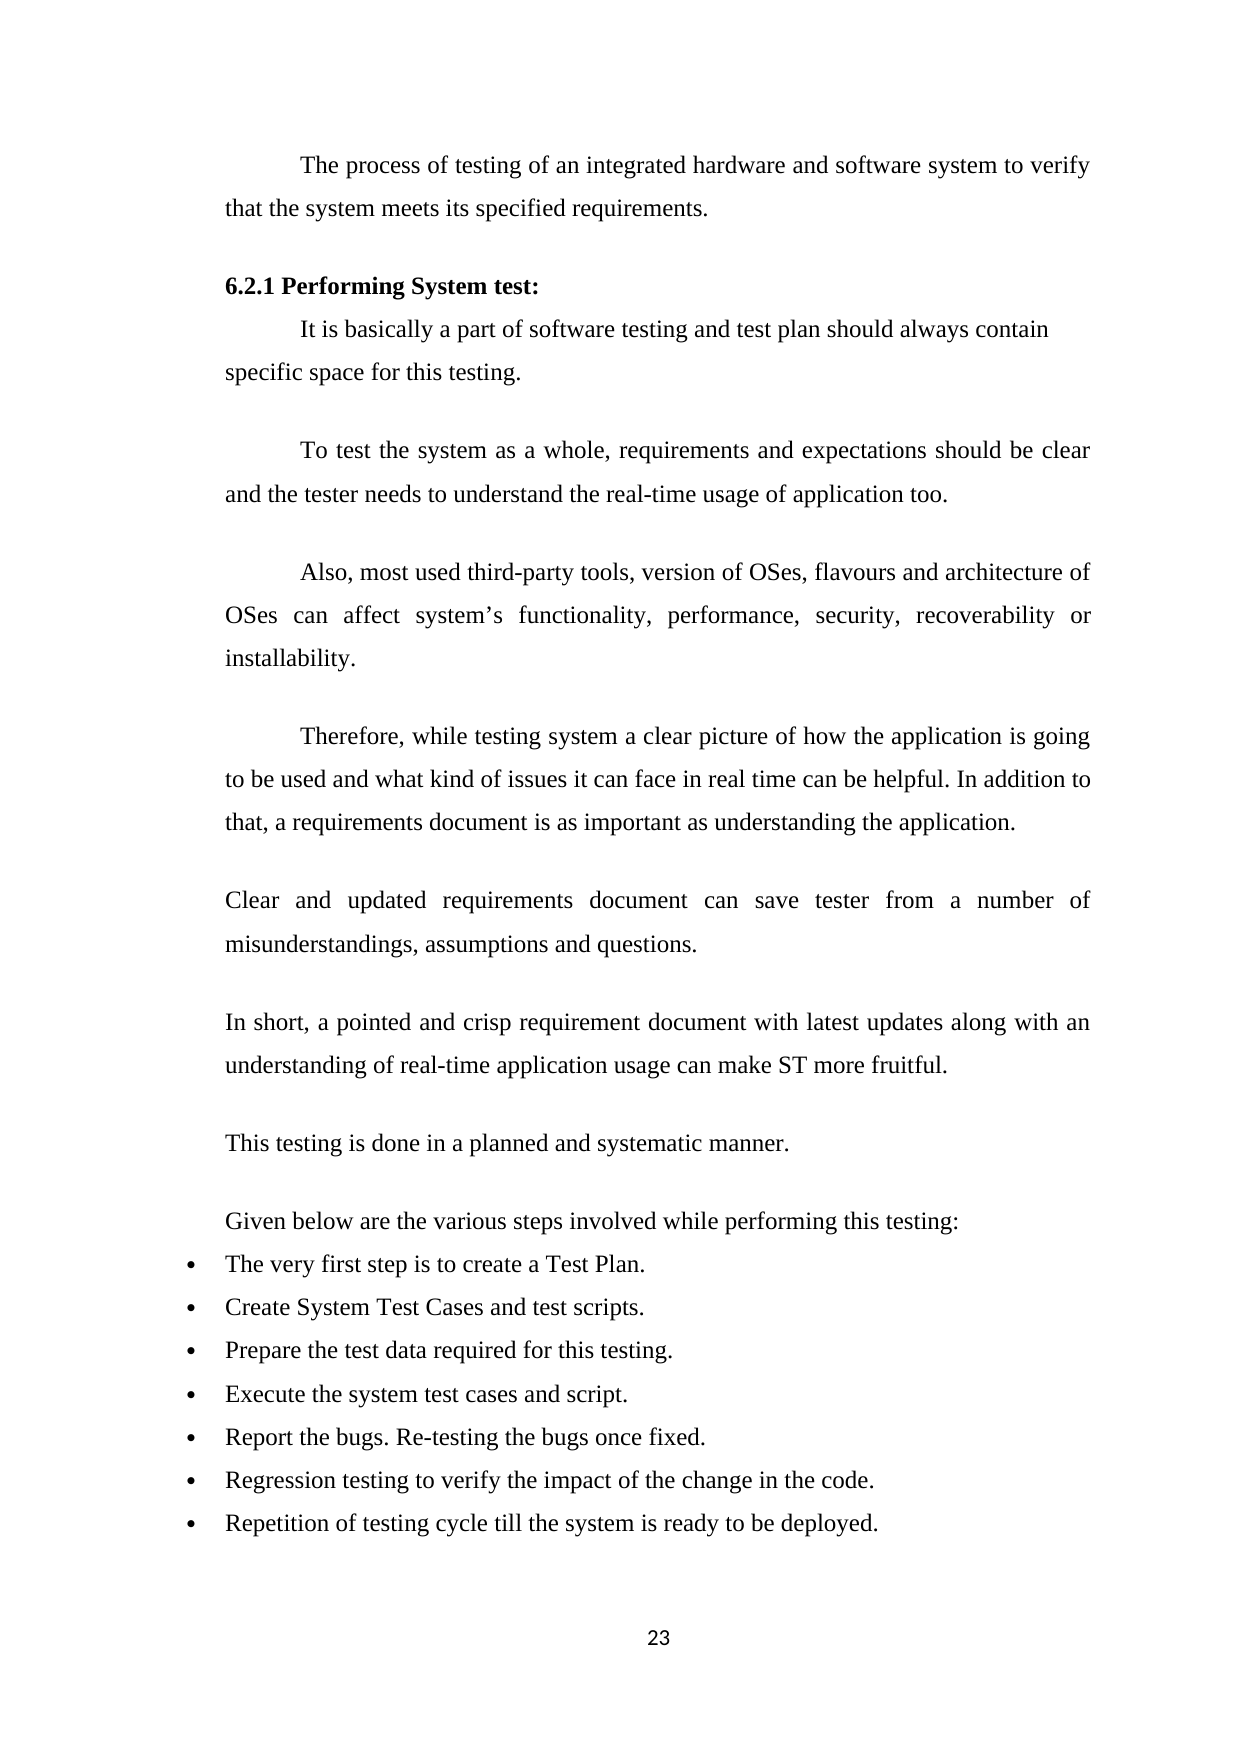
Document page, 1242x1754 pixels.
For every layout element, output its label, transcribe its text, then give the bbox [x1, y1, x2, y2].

list The very first step is to create a Test Plan. [187, 1249, 1092, 1278]
text Also, most used third-party tools, version of OSes, flavours and architecture of OSes can affect system’s functionality, performance, security, recoverability or installability. [225, 557, 1092, 672]
text Clear and updated requirements document can save tester from a number of misunderstandings, assumptions and questions. [225, 886, 1092, 957]
text In short, a pointed and crisp requirement document with latest updates along with an understanding of real-time application usage can make ST more fruitful. [225, 1007, 1092, 1079]
text It is basically a part of software testing and test plan should always contain specific space for this testing. [225, 314, 1092, 386]
list Report the bugs. Re-testing the bugs once fixed. [187, 1422, 1092, 1451]
subtitle 6.2.1 Performing System test: [225, 271, 1092, 300]
text Given below are the various steps involved while performing this testing: [225, 1206, 1092, 1235]
text To test the system as a whole, requirements and expectations should be clear and the tester needs to understand the real-time usage of application too. [225, 436, 1092, 507]
text The process of testing of an integrated hardware and software system to verify that the system meets its specified requirements. [225, 150, 1092, 222]
list Prepare the test data required for this testing. [187, 1336, 1092, 1364]
list Execute the system test cases and script. [187, 1379, 1092, 1407]
text This testing is done in a planned and systematic manner. [225, 1128, 1092, 1157]
text Therefore, while testing system a clear picture of how the application is going to be used and what kind of issues it can face in real time can be helpful. In addition to that, a requirements document is as important as understanding the application. [225, 721, 1092, 836]
list Regression testing to verify the impact of the change in the code. [187, 1465, 1092, 1494]
list Repetition of testing cycle till the system is ready to be deployed. [187, 1508, 1092, 1537]
list Create System Test Cases and test scripts. [187, 1292, 1092, 1321]
